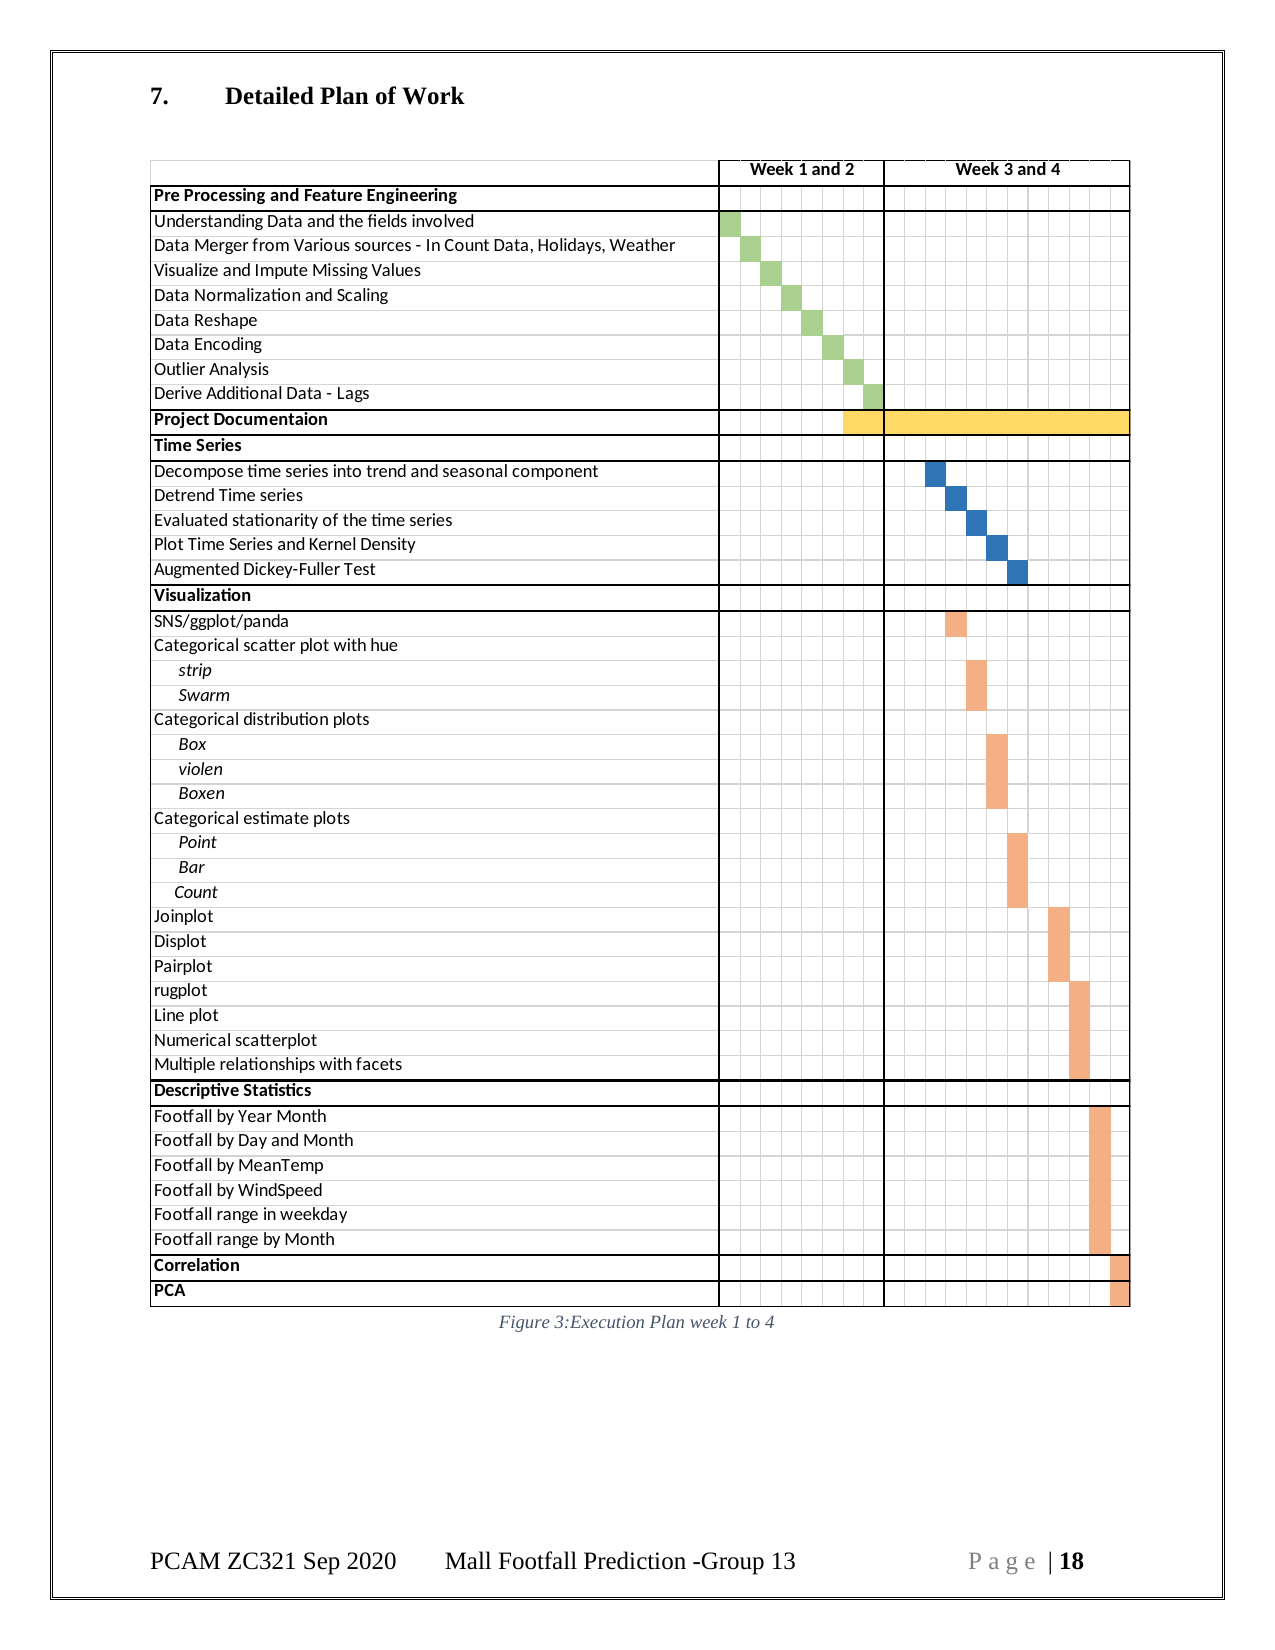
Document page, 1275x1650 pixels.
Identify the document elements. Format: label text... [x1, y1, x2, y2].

list Detailed Plan of Work [150, 81, 1131, 110]
